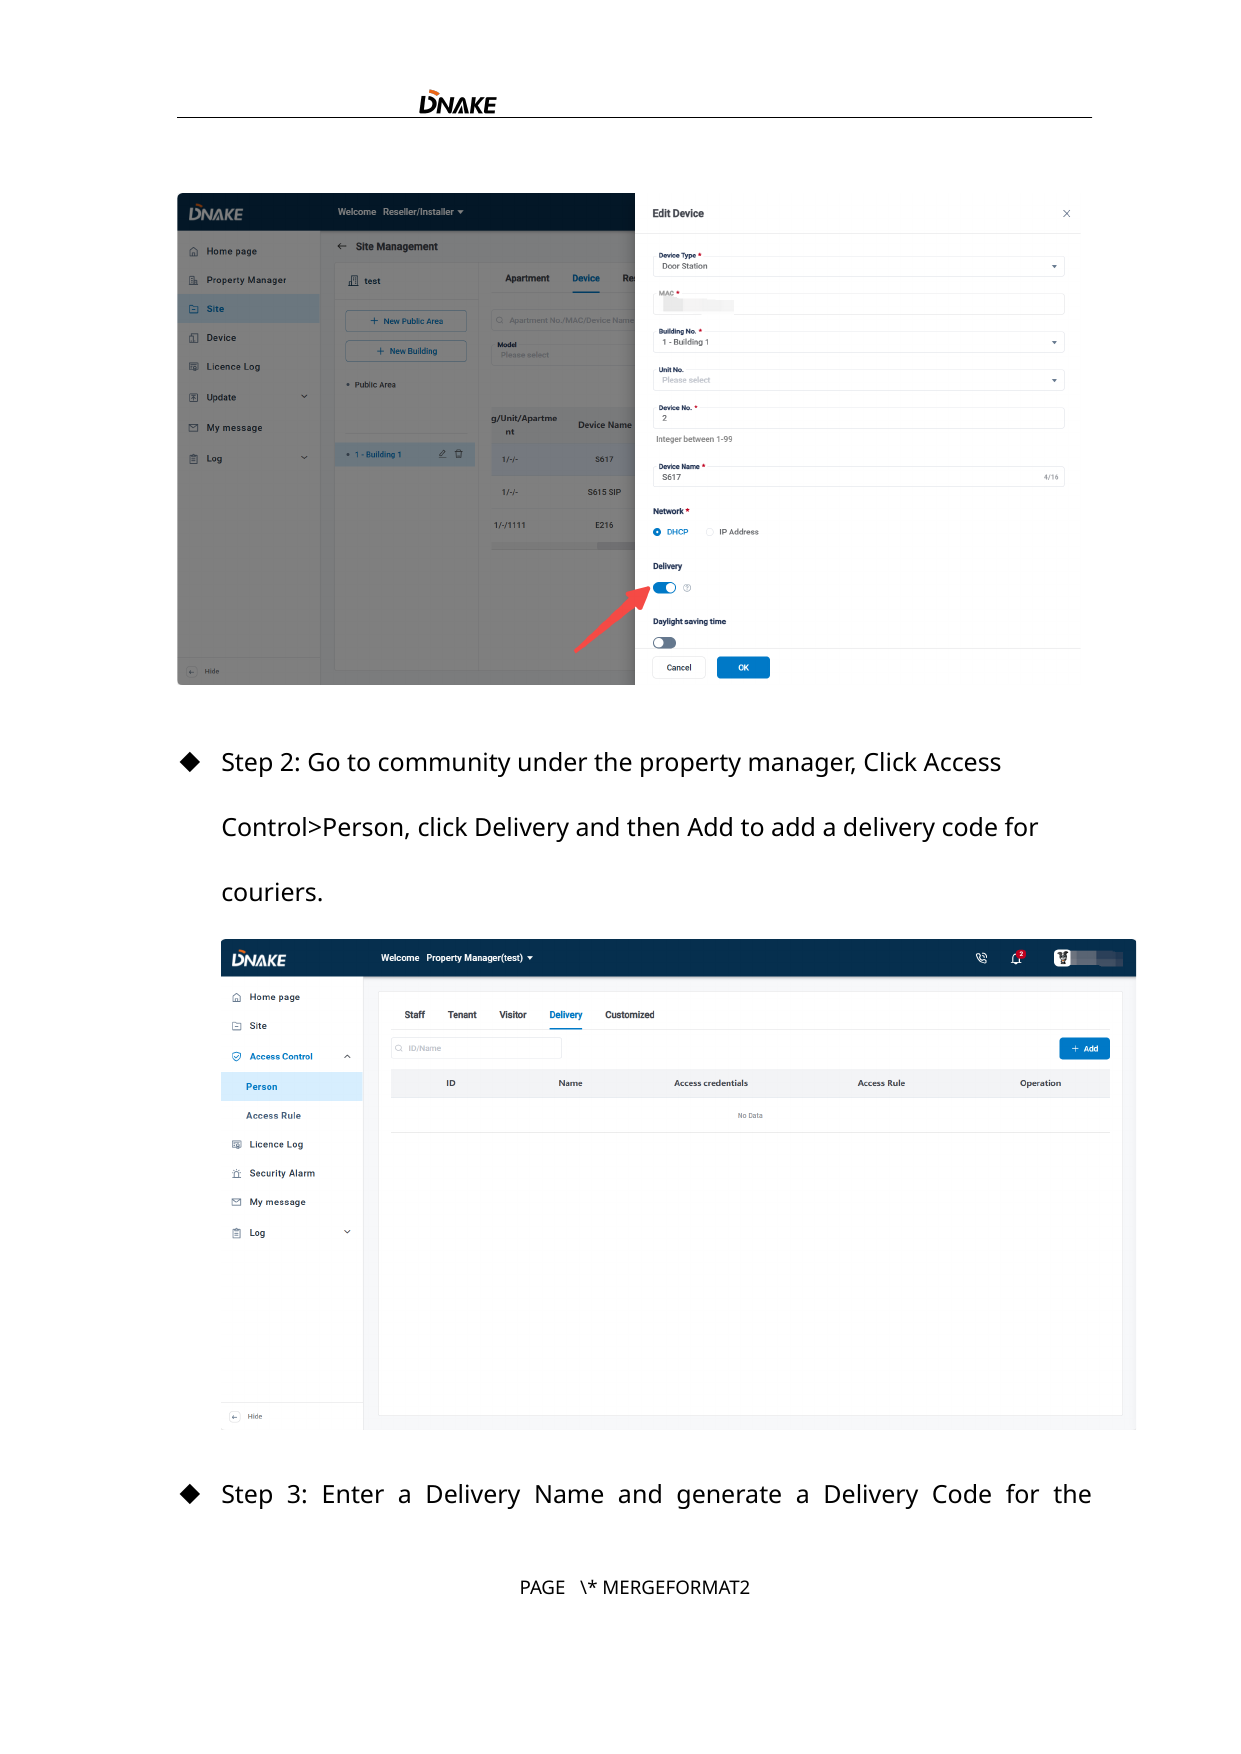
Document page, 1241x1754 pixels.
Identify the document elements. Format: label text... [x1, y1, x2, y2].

picture [221, 939, 1137, 1430]
picture [177, 193, 1081, 685]
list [177, 1461, 1092, 1526]
picture [418, 88, 497, 115]
